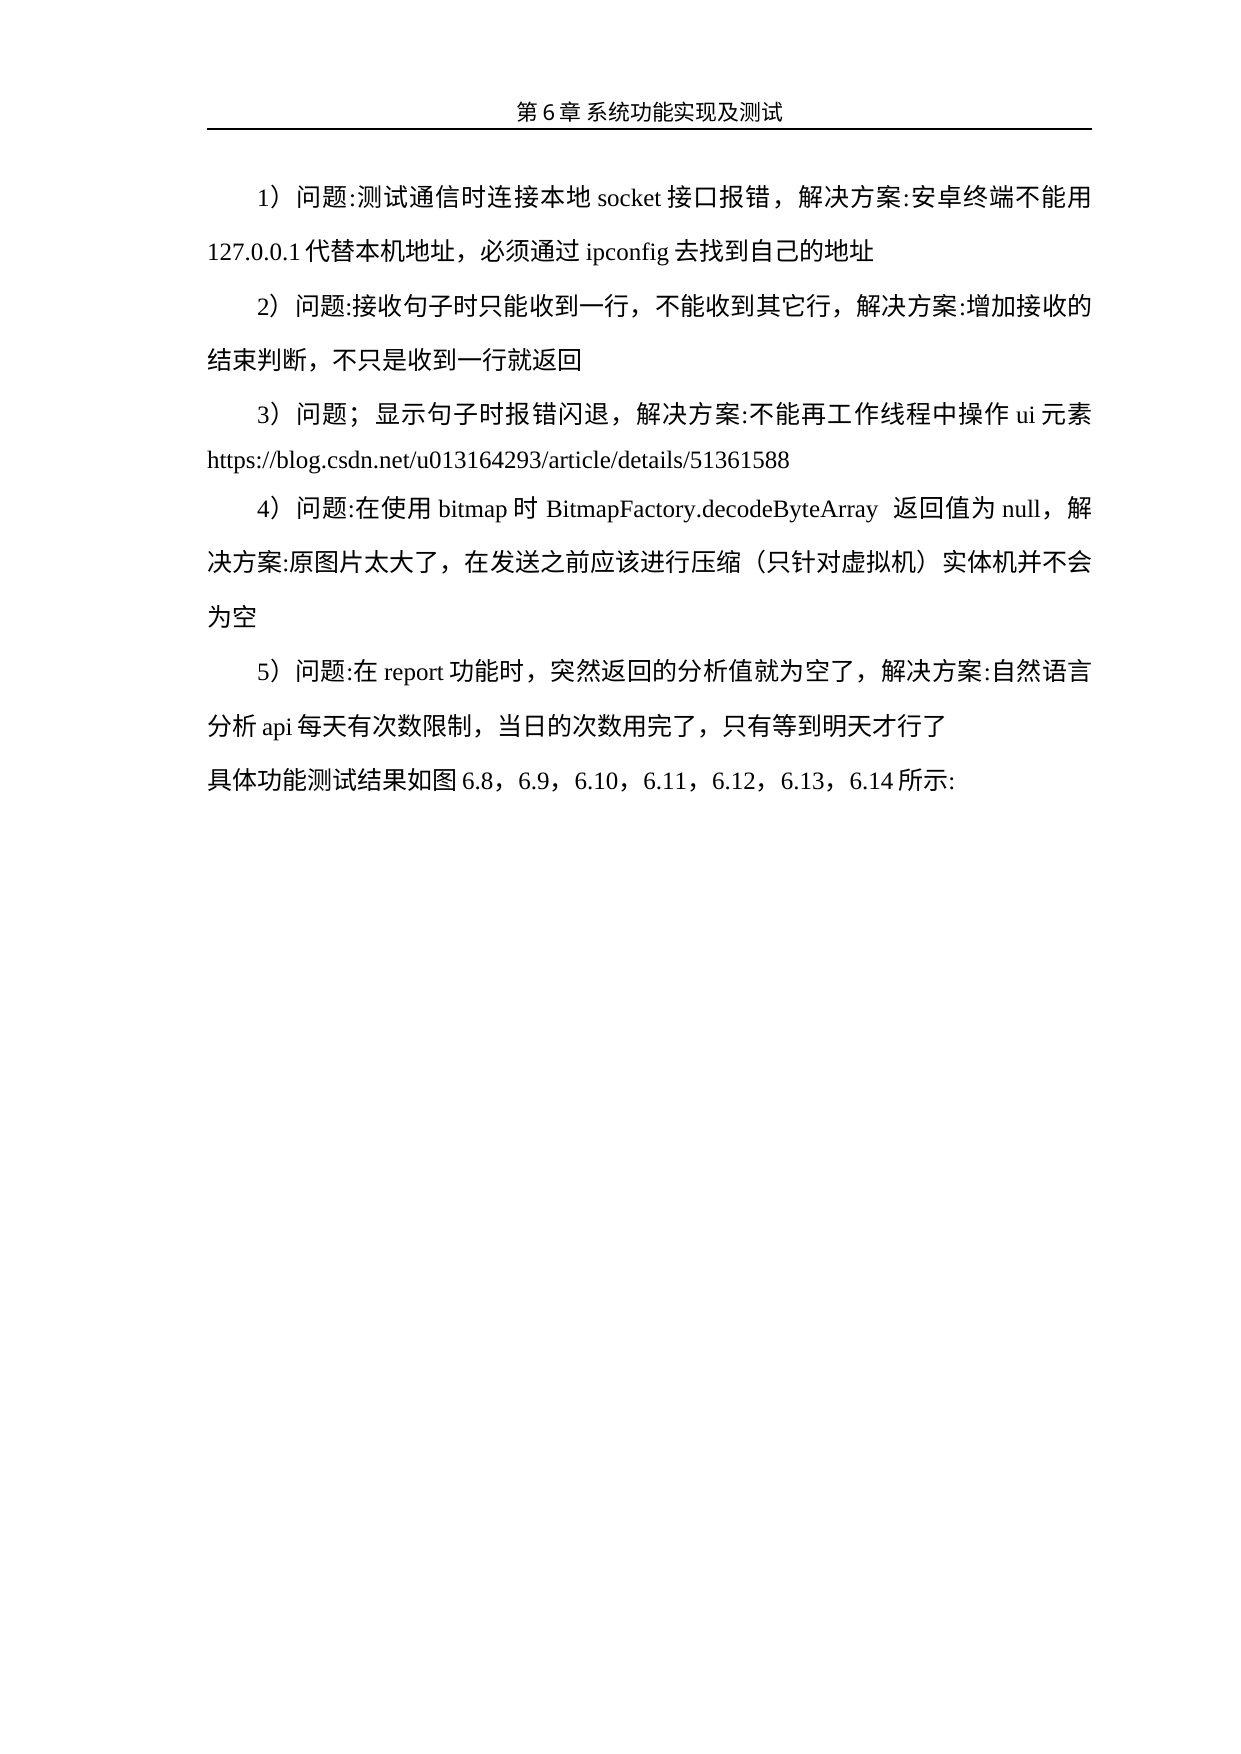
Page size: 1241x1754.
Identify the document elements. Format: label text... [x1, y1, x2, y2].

text 2）问题:接收句子时只能收到一行，不能收到其它行，解决方案:增加接收的结束判断，不只是收到一行就返回 [207, 286, 1092, 377]
text 5）问题:在report功能时，突然返回的分析值就为空了，解决方案:自然语言分析api每天有次数限制，当日的次数用完了，只有等到明天才行了 [207, 652, 1092, 742]
text 1）问题:测试通信时连接本地socket接口报错，解决方案:安卓终端不能用127.0.0.1代替本机地址，必须通过ipconfig去找到自己的地址 [207, 177, 1092, 268]
text 3）问题；显示句子时报错闪退，解决方案:不能再工作线程中操作ui元素https://blog.csdn.net/u013164293/article/details/51361588 [207, 395, 1092, 474]
text 具体功能测试结果如图6.8，6.9，6.10，6.11，6.12，6.13，6.14所示: [207, 760, 1092, 797]
text 4）问题:在使用bitmap时 BitmapFactory.decodeByteArray 返回值为null，解决方案:原图片太大了，在发送之前应该进行压缩（只针对虚拟机）实体机并不会为空 [207, 488, 1092, 633]
